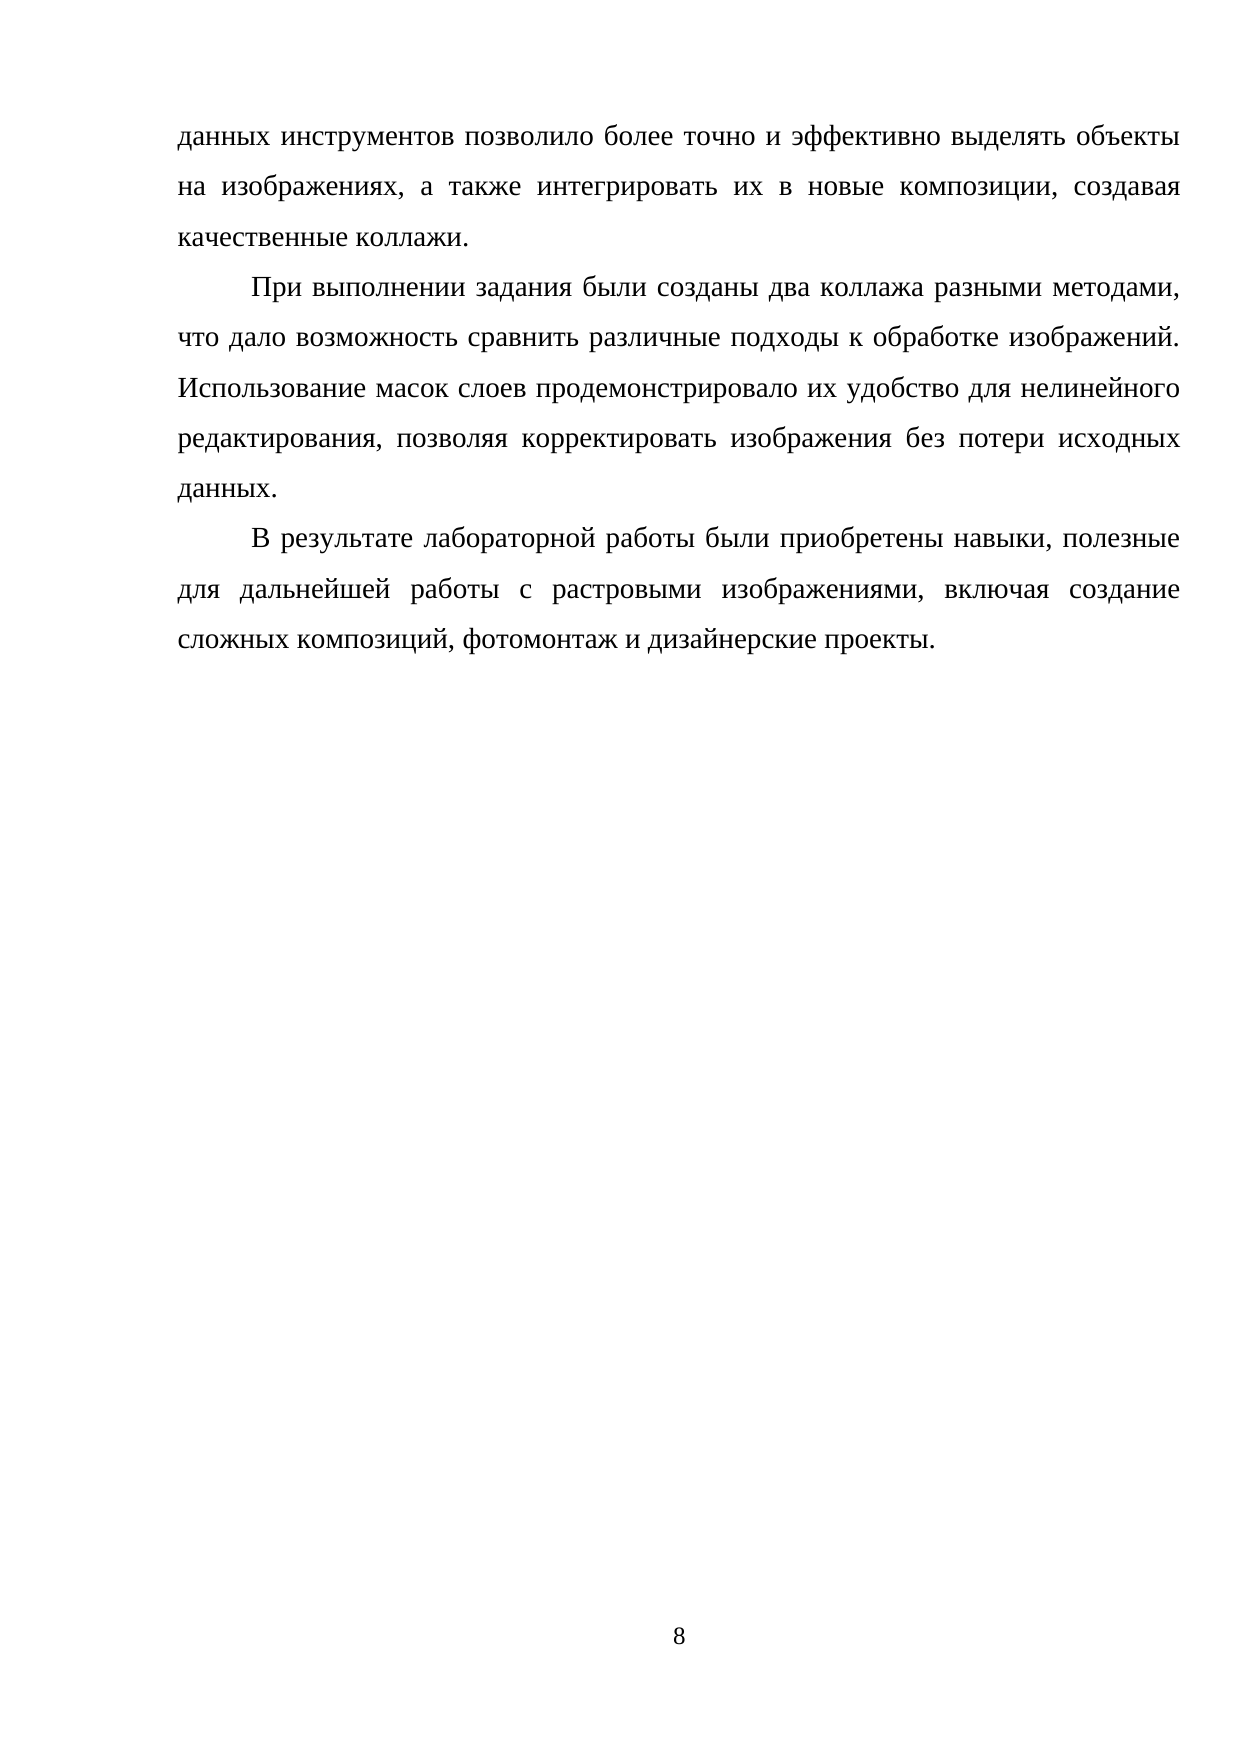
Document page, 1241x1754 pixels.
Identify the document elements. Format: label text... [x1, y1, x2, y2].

text При выполнении задания были созданы два коллажа разными методами, что дало возможность сравнить различные подходы к обработке изображений. Использование масок слоев продемонстрировало их удобство для нелинейного редактирования, позволяя корректировать изображения без потери исходных данных. [177, 269, 1181, 504]
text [177, 118, 1181, 252]
text В результате лабораторной работы были приобретены навыки, полезные для дальнейшей работы с растровыми изображениями, включая создание сложных композиций, фотомонтаж и дизайнерские проекты. [177, 521, 1181, 655]
